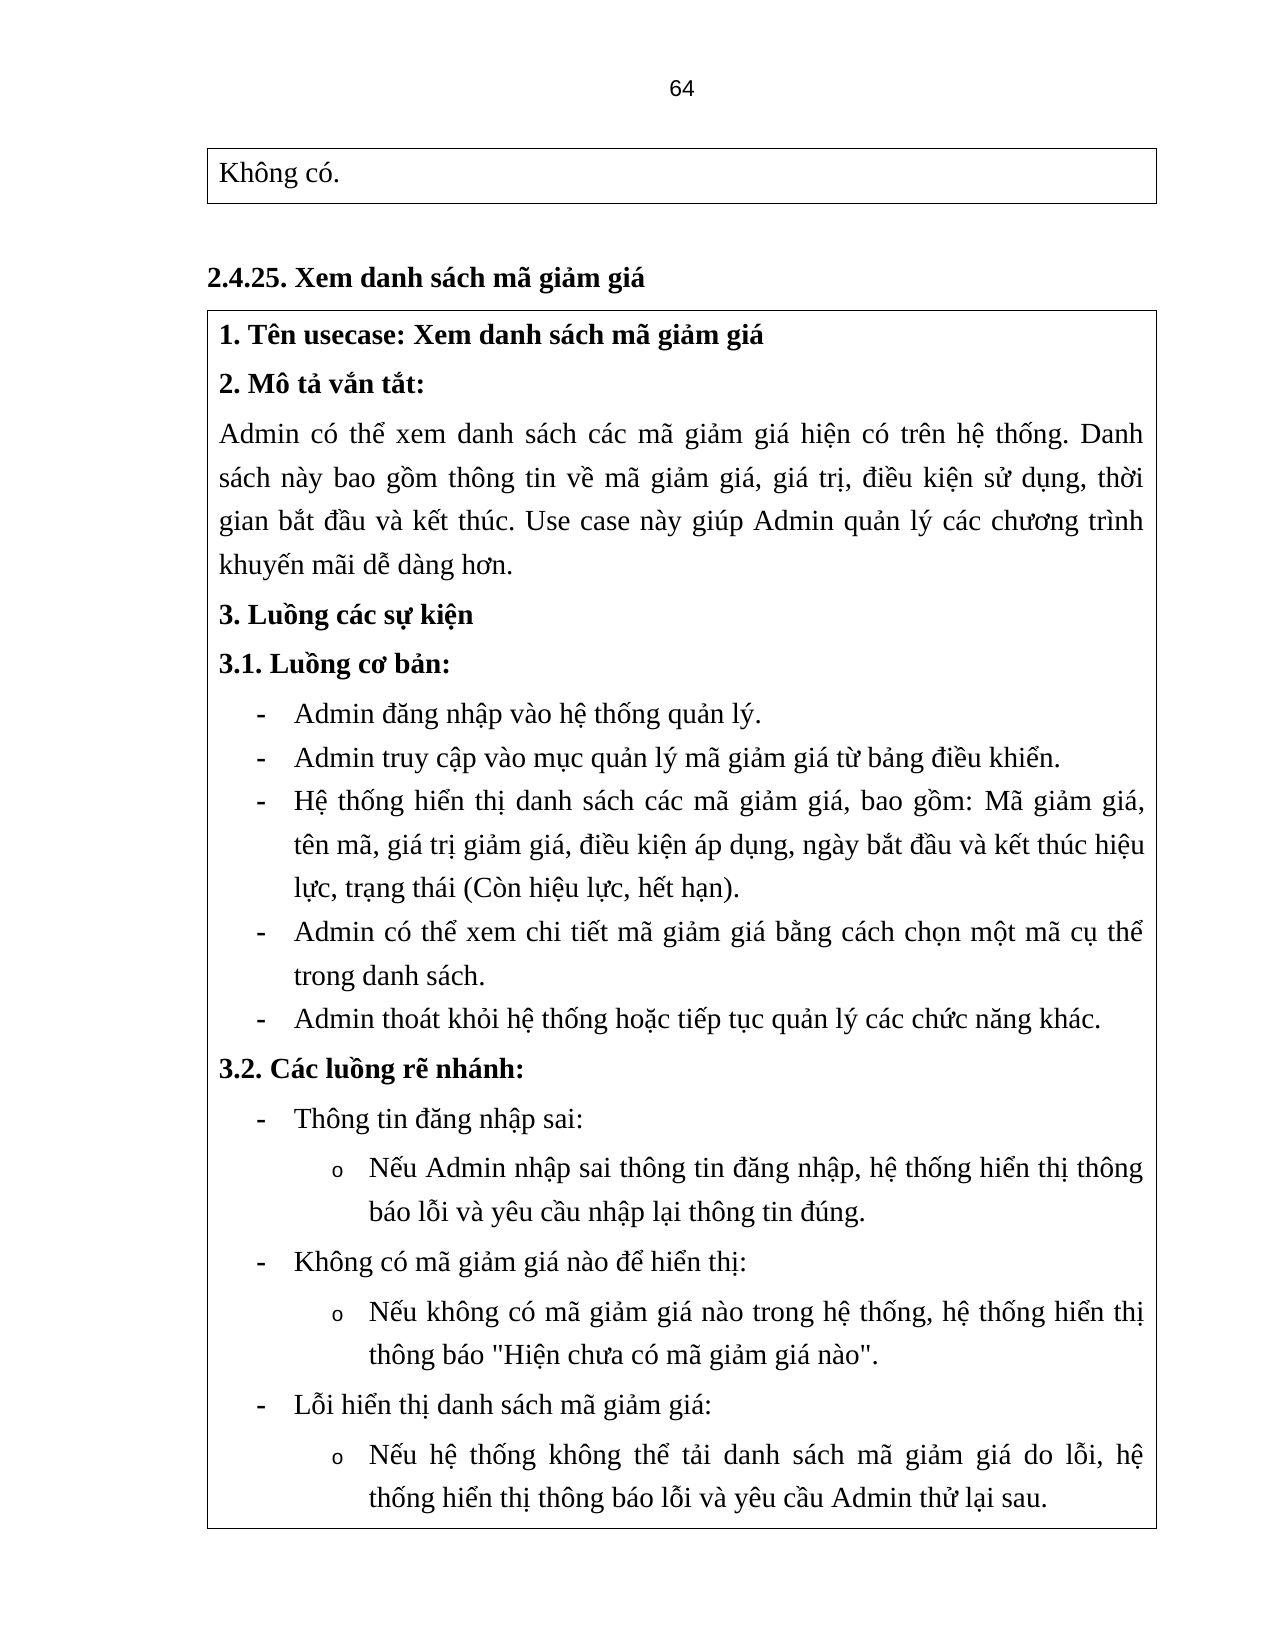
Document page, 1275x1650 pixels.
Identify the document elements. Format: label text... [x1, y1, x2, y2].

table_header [208, 311, 1156, 1528]
subtitle 2.4.25. Xem danh sách mã giảm giá [207, 260, 1157, 293]
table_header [208, 149, 1156, 203]
